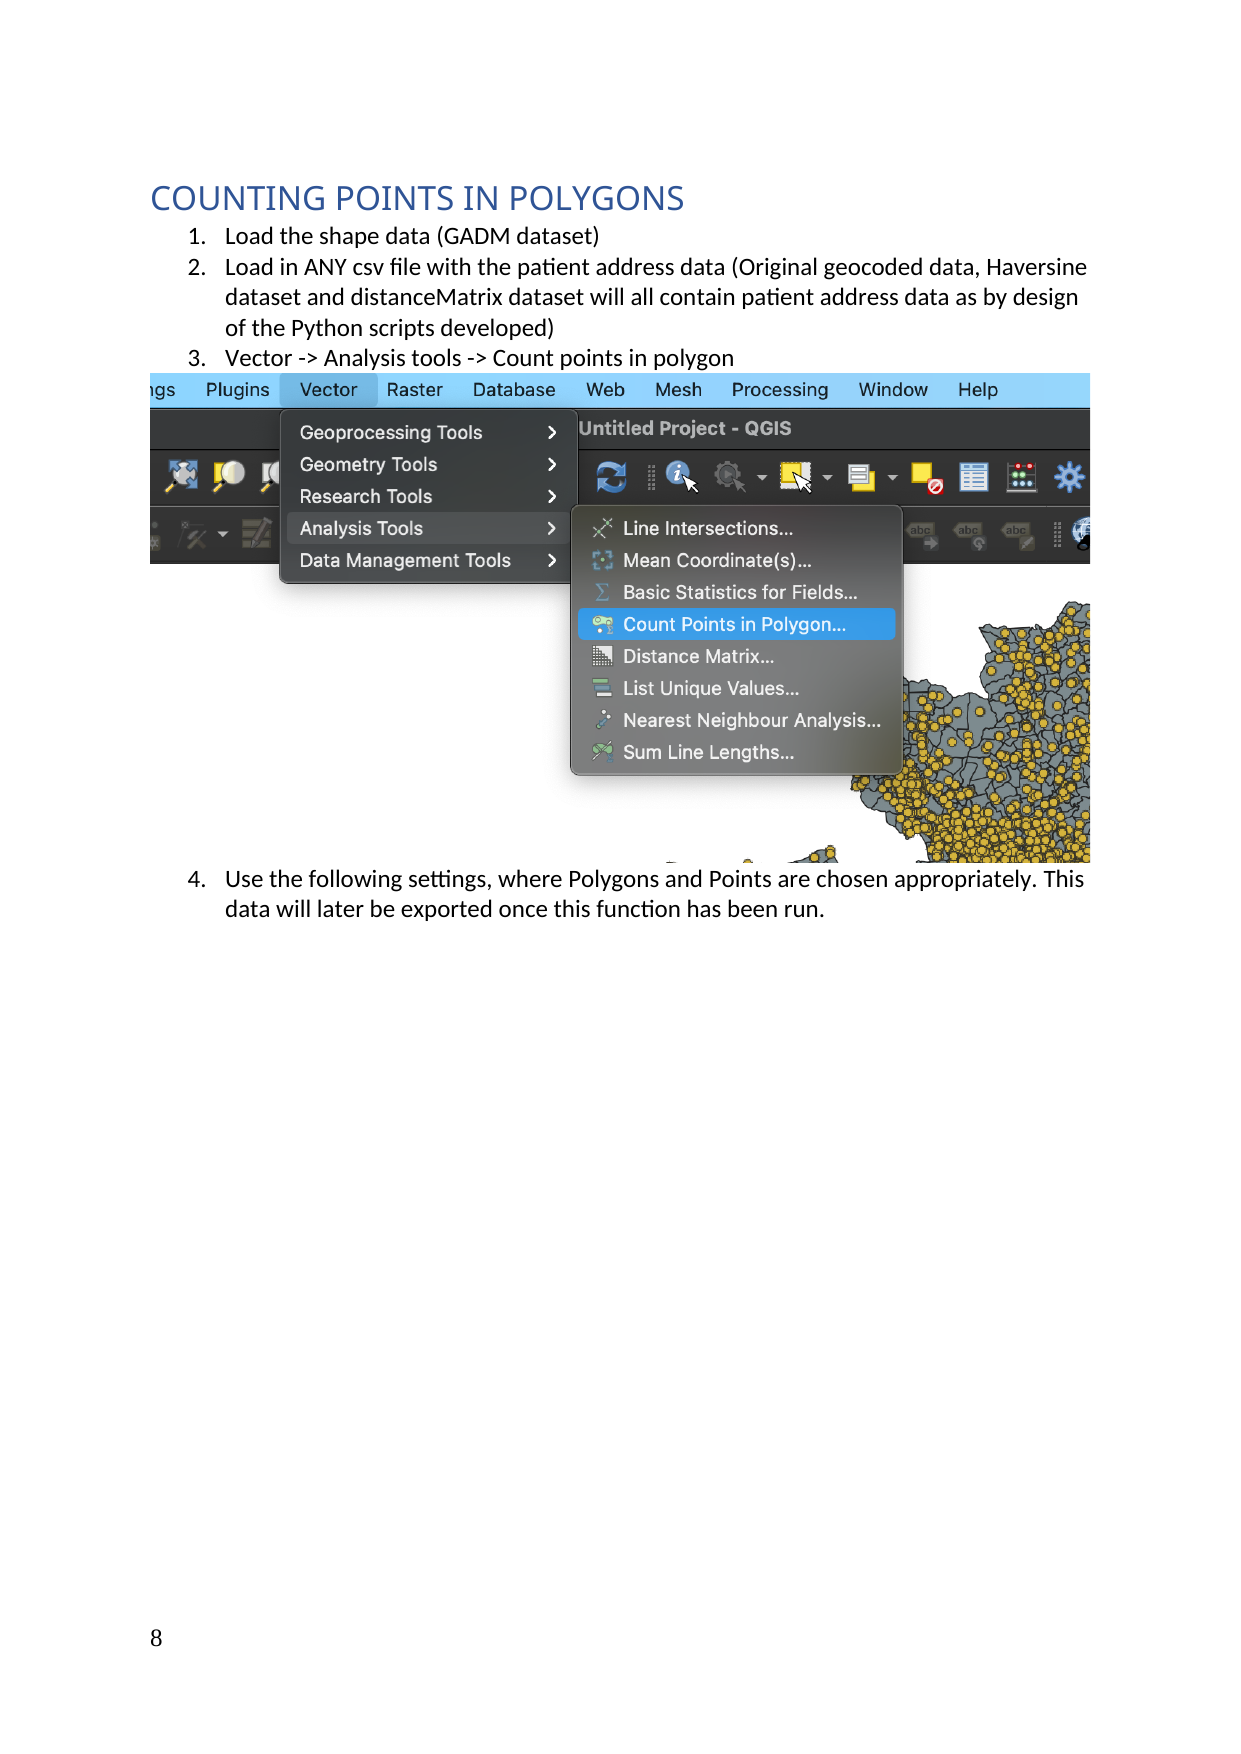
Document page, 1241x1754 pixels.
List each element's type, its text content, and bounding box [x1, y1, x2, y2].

list Vector -> Analysis tools -> Count points in polygon [187, 342, 1090, 373]
picture [150, 373, 1091, 863]
subtitle COUNTING POINTS IN POLYGONS [150, 175, 1090, 220]
list Load in ANY csv file with the patient address data (Original geocoded data, Haversine dataset and distanceMatrix dataset will all contain patient address data as by design of the Python scripts developed) [187, 251, 1090, 342]
list Load the shape data (GADM dataset) [187, 220, 1090, 251]
list Use the following settings, where Polygons and Points are chosen appropriately. This data will later be exported once this function has been run. [187, 863, 1090, 924]
